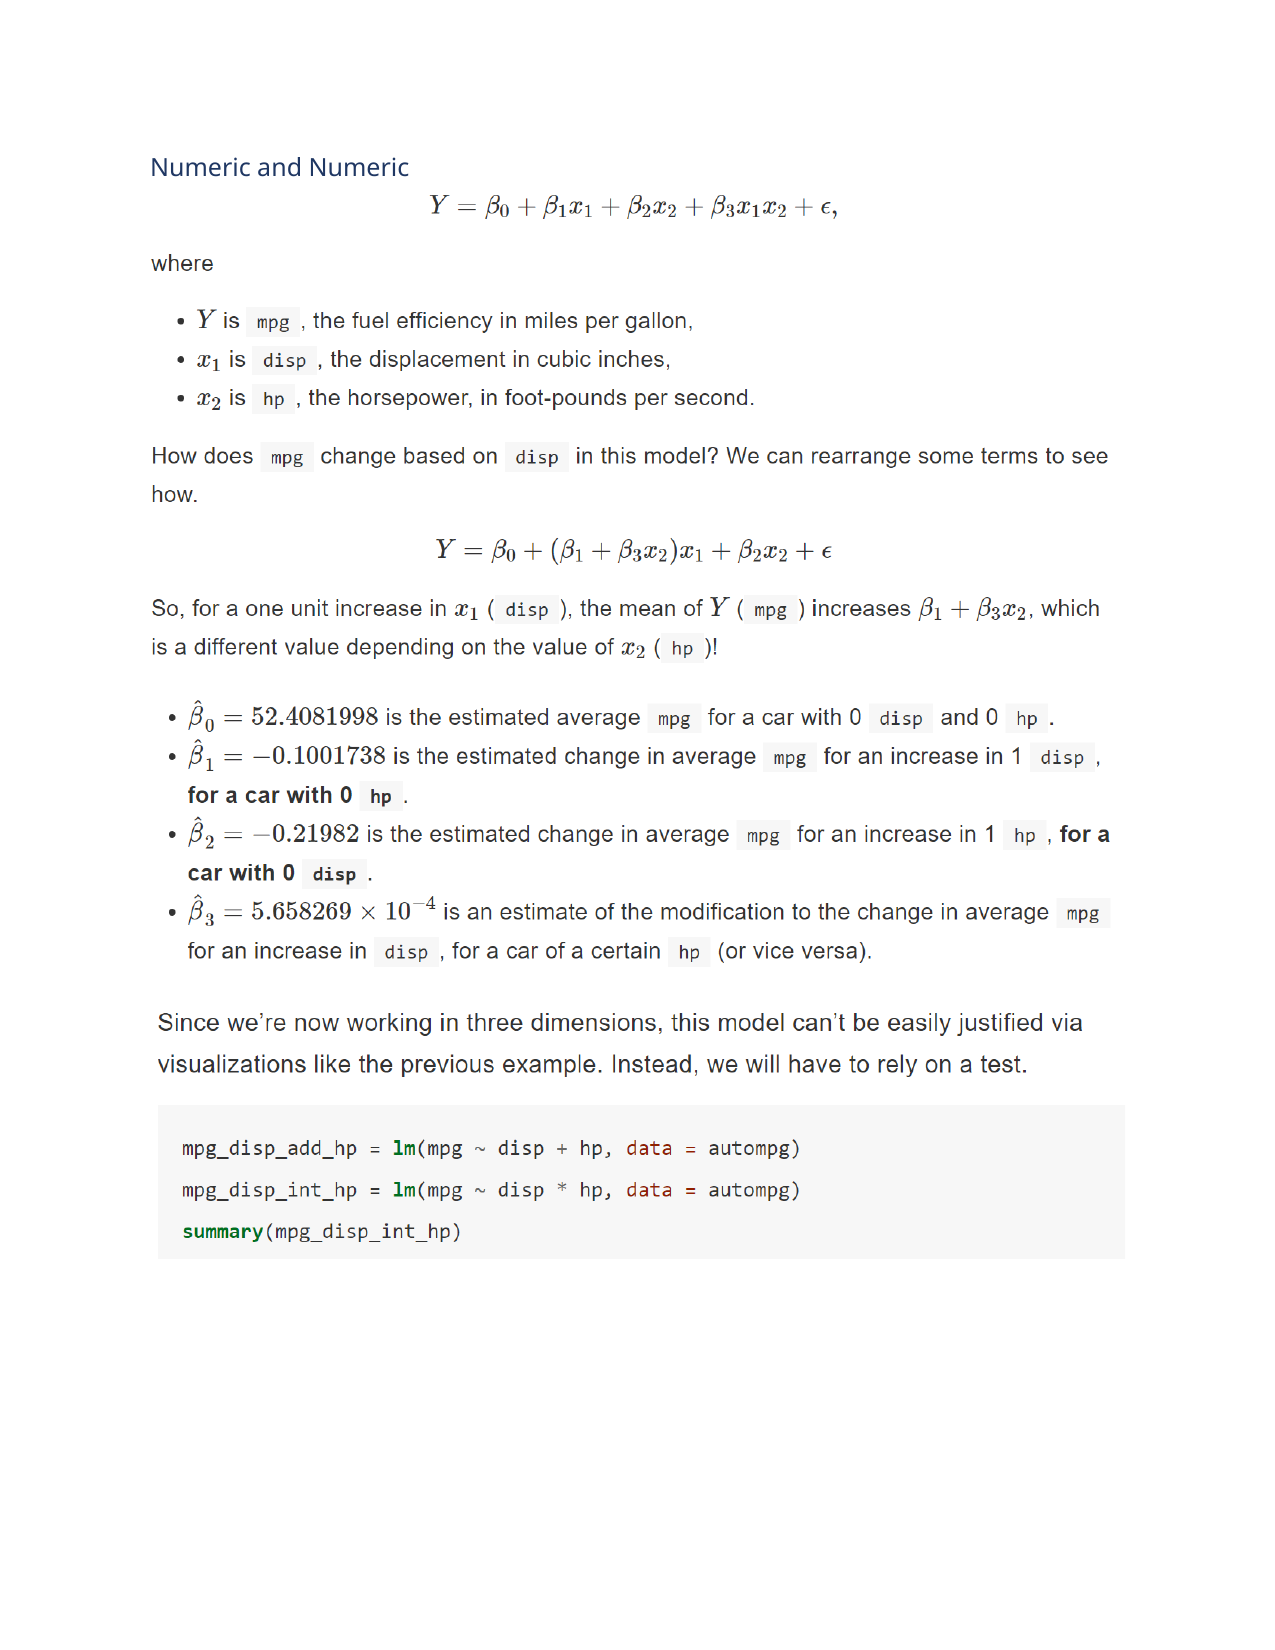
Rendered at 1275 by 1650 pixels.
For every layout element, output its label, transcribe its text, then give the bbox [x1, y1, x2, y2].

subtitle Numeric and Numeric [150, 150, 1125, 184]
